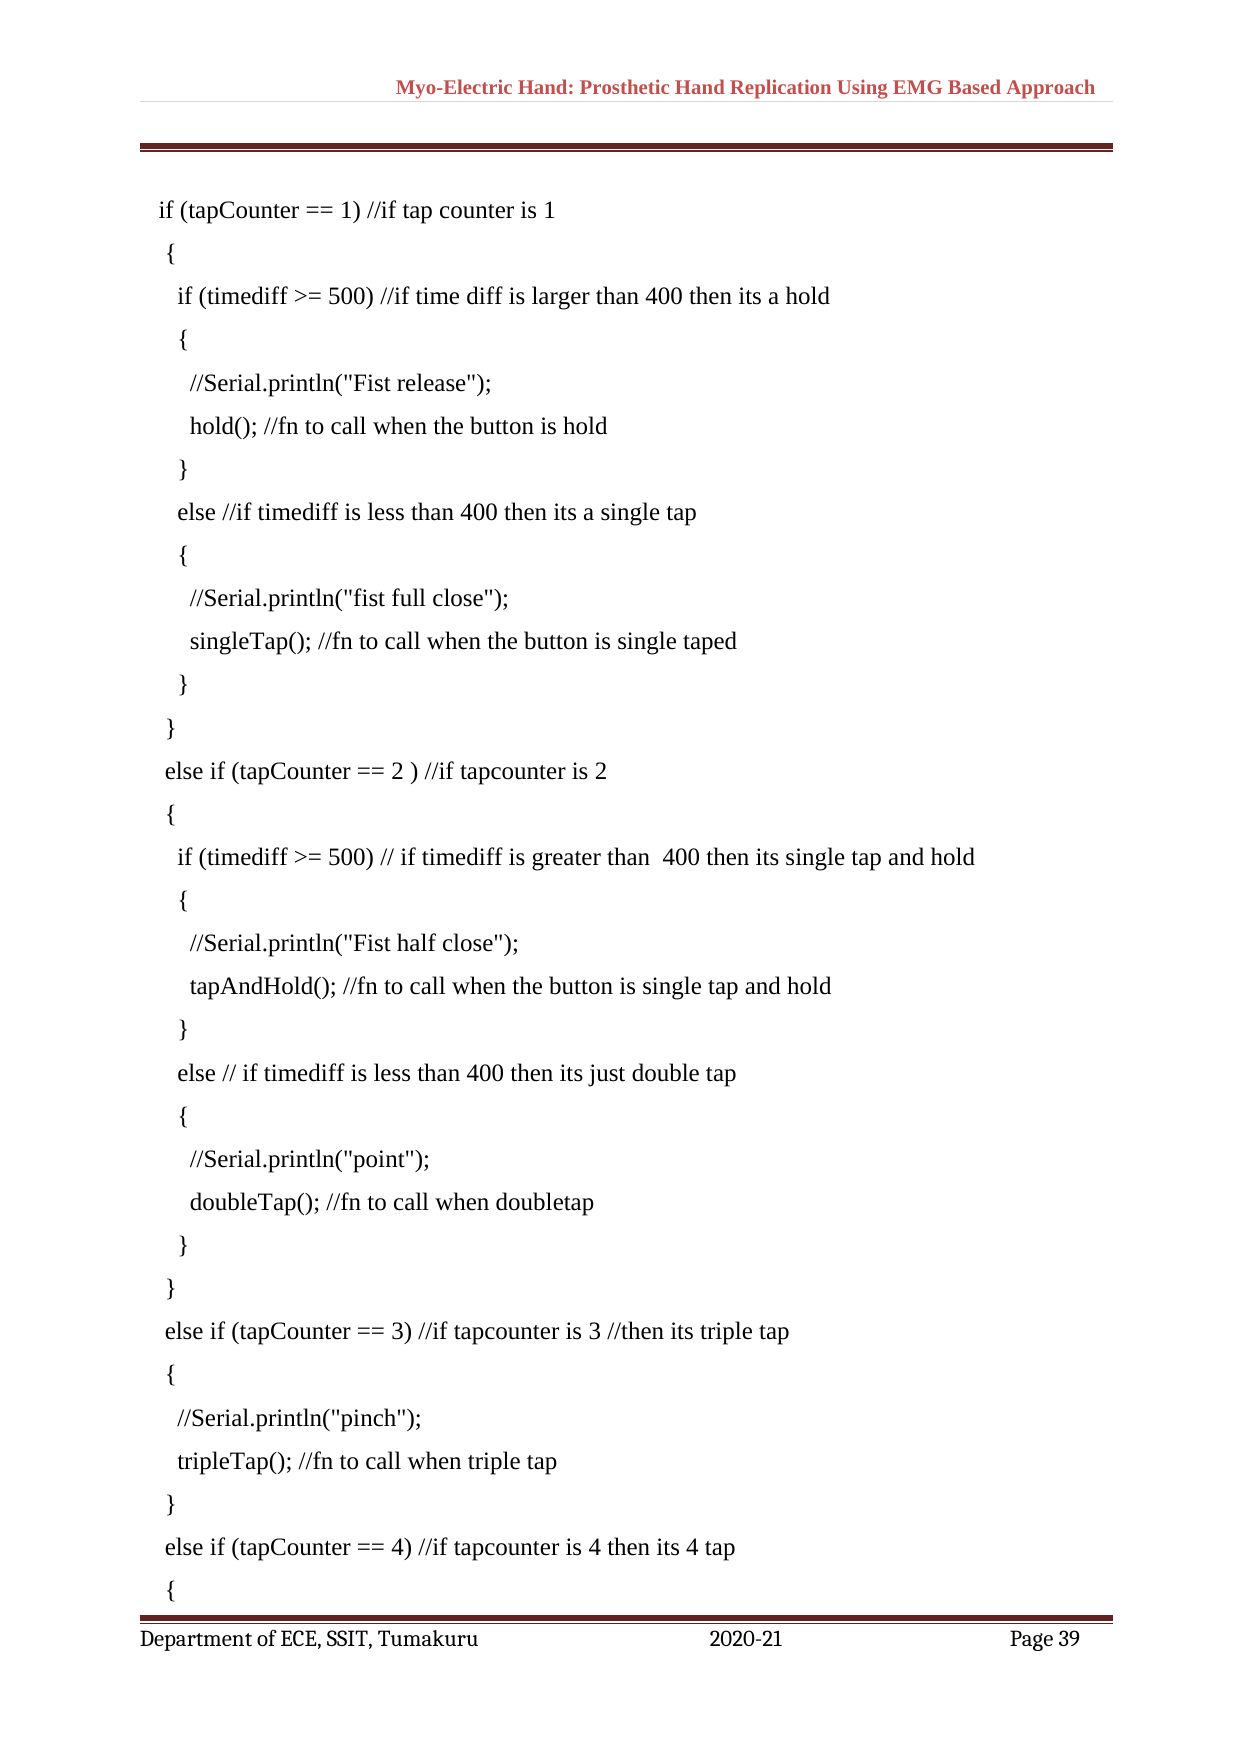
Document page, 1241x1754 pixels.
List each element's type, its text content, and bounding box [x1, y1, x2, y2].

text //Serial.println("fist full close"); [139, 583, 1113, 612]
text //Serial.println("point"); [139, 1144, 1113, 1173]
text { [139, 324, 1113, 353]
text //Serial.println("pinch"); [139, 1403, 1113, 1431]
text if (timediff >= 500) //if time diff is larger than 400 then its a hold [139, 281, 1113, 310]
text tapAndHold(); //fn to call when the button is single tap and hold [139, 971, 1113, 1000]
text { [139, 540, 1113, 569]
text doubleTap(); //fn to call when doubletap [139, 1187, 1113, 1216]
text { [139, 799, 1113, 828]
text } [139, 454, 1113, 483]
text else if (tapCounter == 4) //if tapcounter is 4 then its 4 tap [139, 1532, 1113, 1561]
text } [139, 1014, 1113, 1043]
text //Serial.println("Fist release"); [139, 368, 1113, 396]
text //Serial.println("Fist half close"); [139, 928, 1113, 957]
text else if (tapCounter == 2 ) //if tapcounter is 2 [139, 756, 1113, 784]
text { [139, 238, 1113, 267]
text if (tapCounter == 1) //if tap counter is 1 [139, 195, 1113, 224]
text { [139, 1575, 1113, 1604]
text } [139, 1230, 1113, 1259]
text hold(); //fn to call when the button is hold [139, 411, 1113, 439]
text } [139, 1489, 1113, 1518]
text else // if timediff is less than 400 then its just double tap [139, 1058, 1113, 1086]
text } [139, 1273, 1113, 1302]
text if (timediff >= 500) // if timediff is greater than 400 then its single tap and hold [139, 842, 1113, 871]
text else if (tapCounter == 3) //if tapcounter is 3 //then its triple tap [139, 1316, 1113, 1345]
text } [139, 713, 1113, 741]
text else //if timediff is less than 400 then its a single tap [139, 497, 1113, 526]
text { [139, 885, 1113, 914]
text singleTap(); //fn to call when the button is single taped [139, 626, 1113, 655]
text } [139, 669, 1113, 698]
text { [139, 1101, 1113, 1129]
text { [139, 1359, 1113, 1388]
text tripleTap(); //fn to call when triple tap [139, 1446, 1113, 1474]
